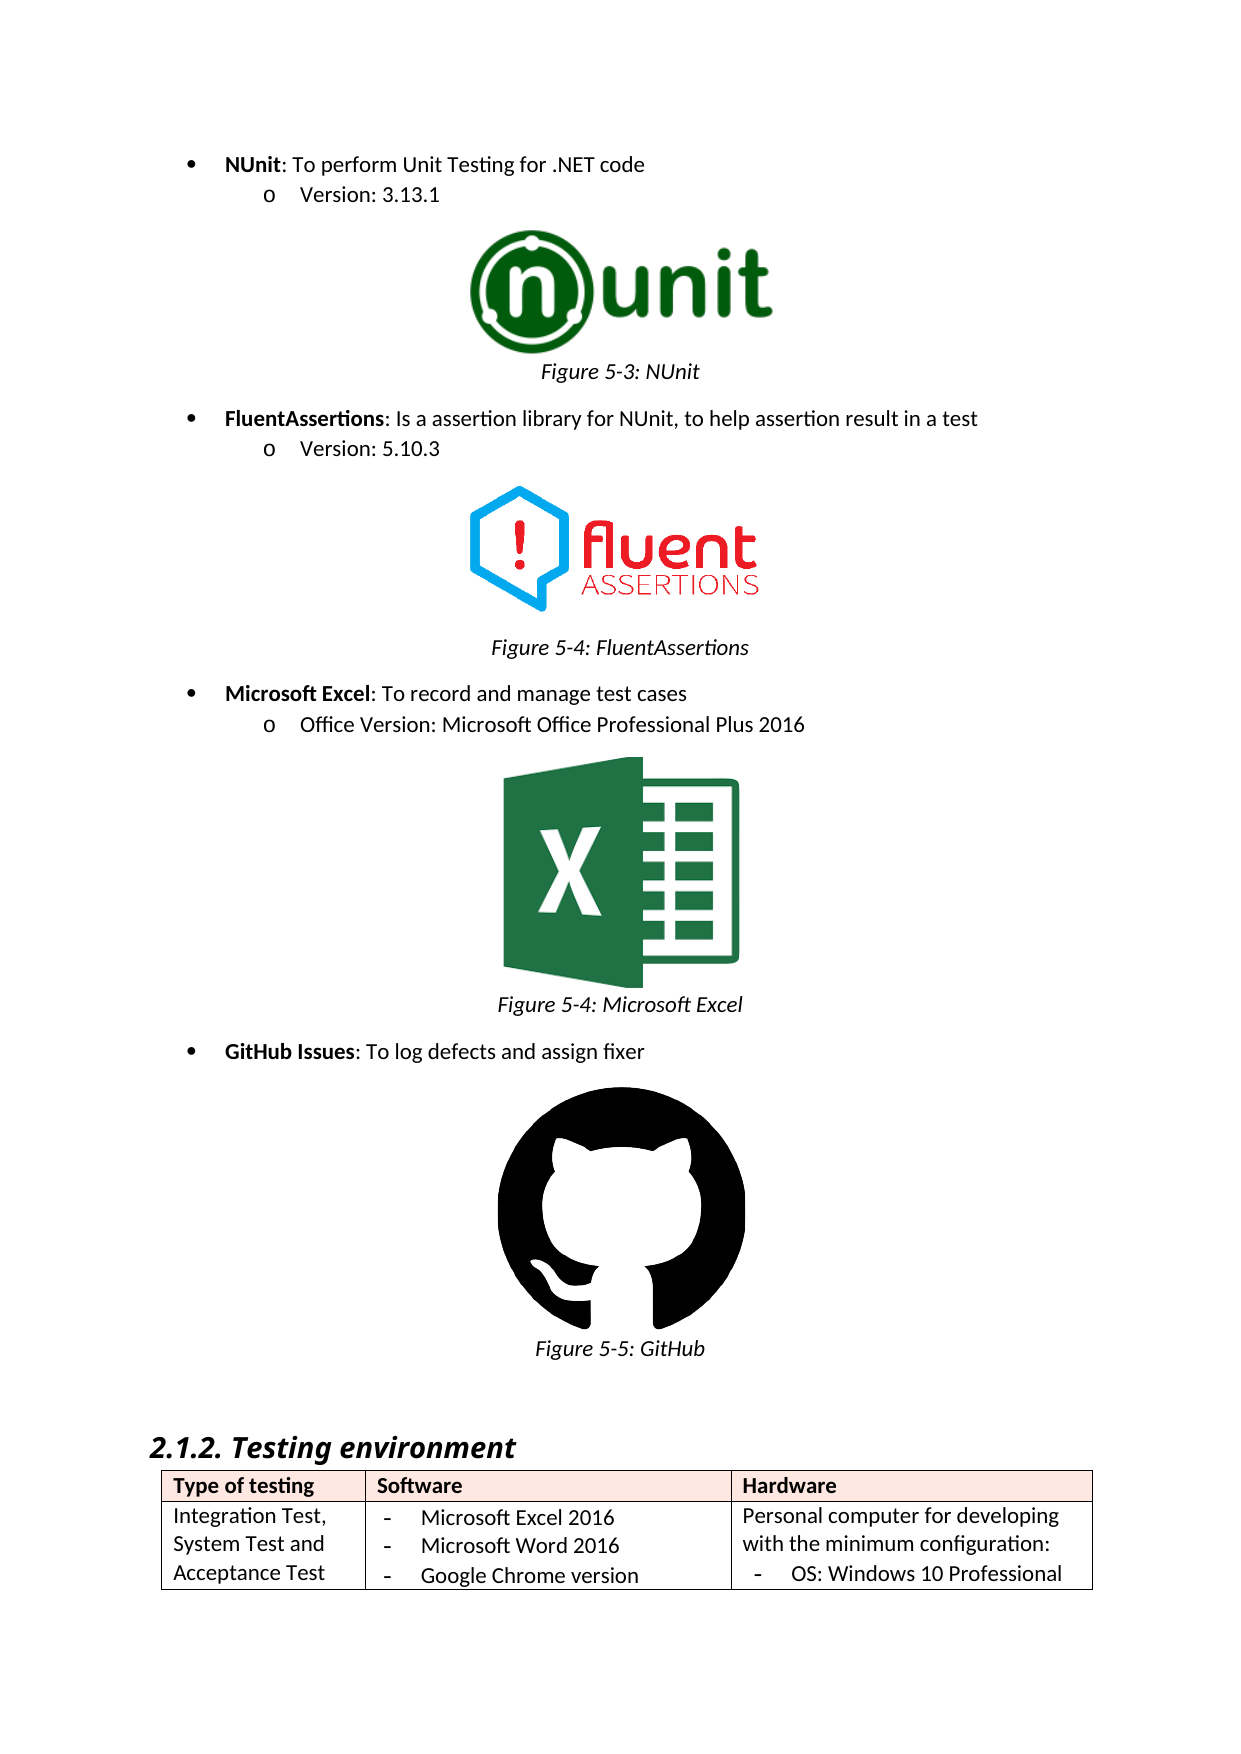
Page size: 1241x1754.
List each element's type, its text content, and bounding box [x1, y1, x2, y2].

picture [503, 757, 740, 989]
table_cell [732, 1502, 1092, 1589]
list GitHub Issues: To log defects and assign fixer [187, 1037, 1093, 1065]
picture [468, 228, 775, 356]
text Figure 5-5: GitHub [150, 1084, 1093, 1362]
list Office Version: Microsoft Office Professional Plus 2016 [262, 710, 1093, 739]
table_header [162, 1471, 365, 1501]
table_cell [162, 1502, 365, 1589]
text Figure 5-4: FluentAssertions [150, 633, 1093, 661]
subtitle 2.1.2. Testing environment [150, 1427, 1093, 1467]
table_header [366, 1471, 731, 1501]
text Figure 5-4: Microsoft Excel [150, 758, 1093, 1018]
list Version: 5.10.3 [262, 434, 1093, 464]
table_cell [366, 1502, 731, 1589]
list FluentAssertions: Is a assertion library for NUnit, to help assertion result in a test [187, 404, 1093, 432]
picture [456, 482, 786, 614]
list NUnit: To perform Unit Testing for .NET code [187, 150, 1093, 178]
picture [497, 1084, 746, 1332]
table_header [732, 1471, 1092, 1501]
list Microsoft Excel: To record and manage test cases [187, 679, 1093, 708]
list Version: 3.13.1 [262, 180, 1093, 209]
